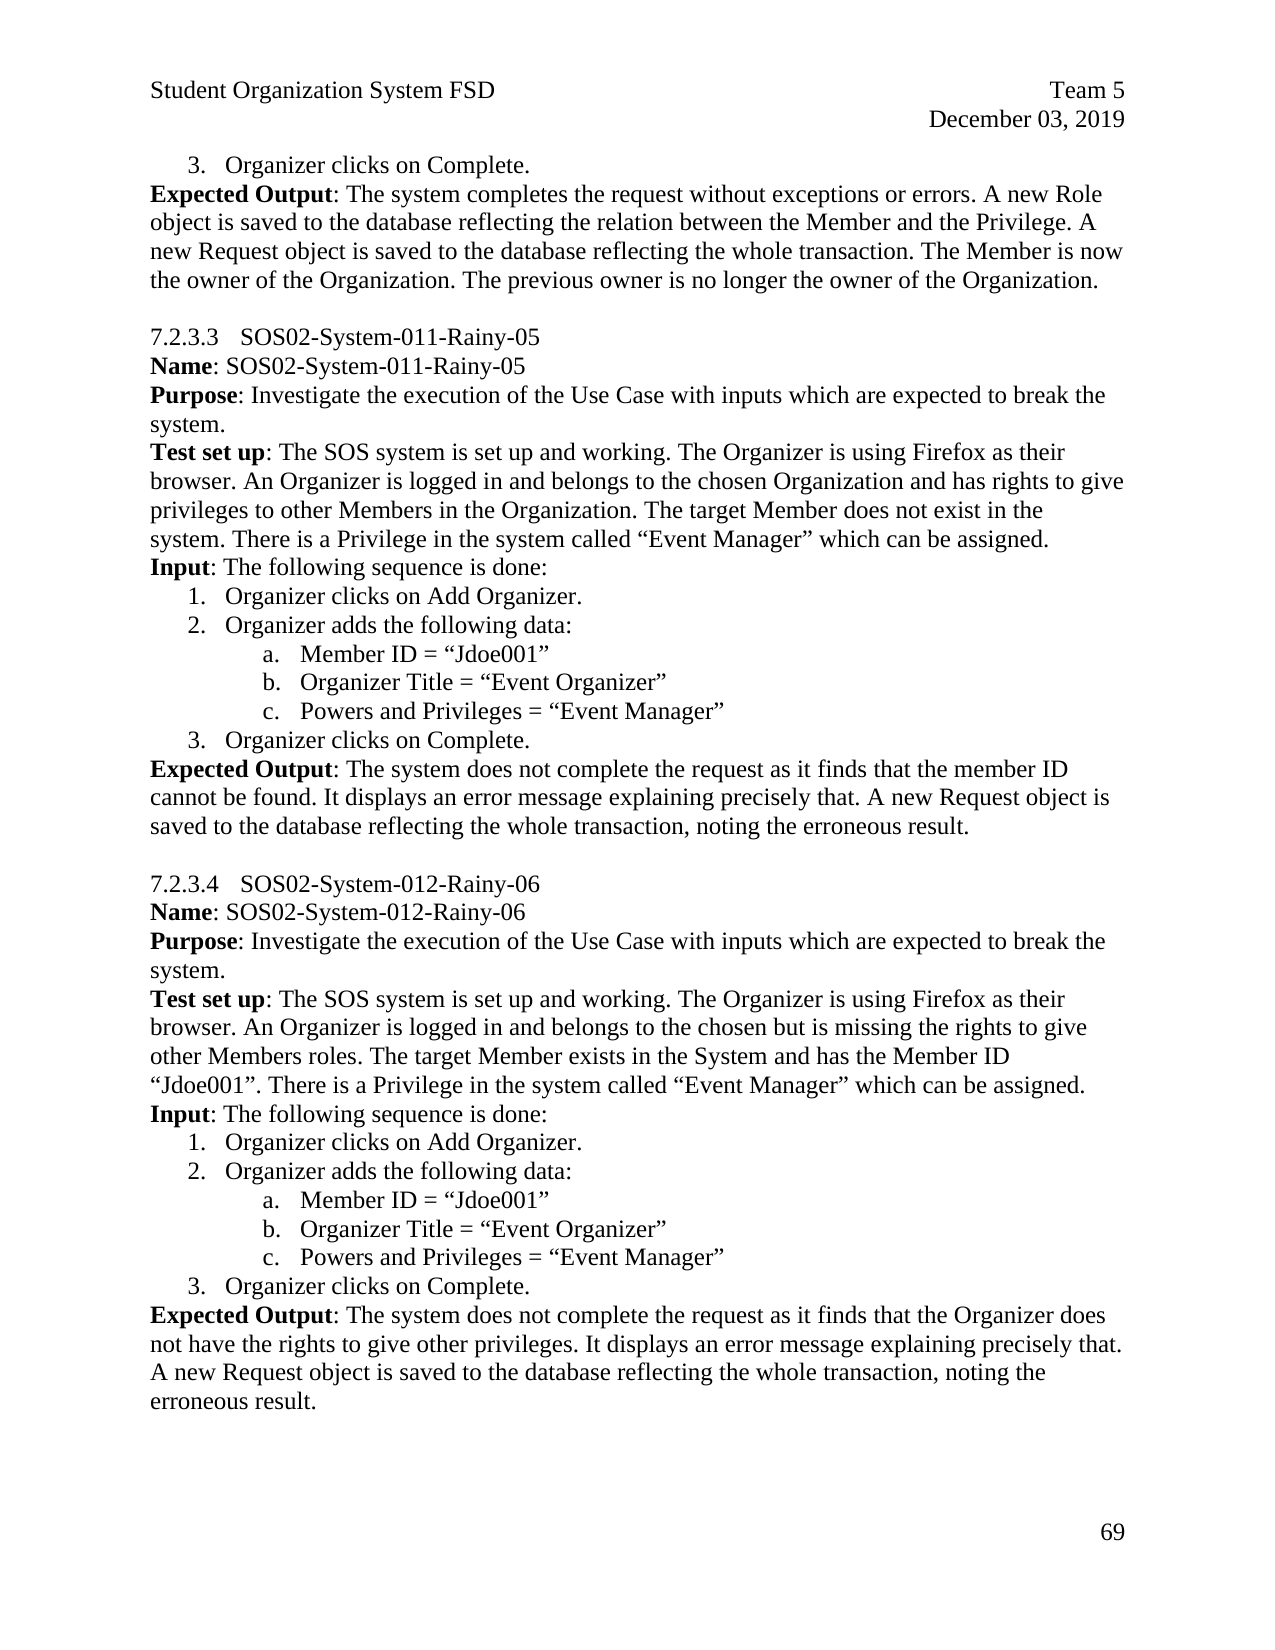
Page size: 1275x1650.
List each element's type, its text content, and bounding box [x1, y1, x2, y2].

list Organizer adds the following data: [187, 1156, 1125, 1185]
text Name: SOS02-System-012-Rainy-06 [150, 897, 1125, 926]
list Member ID = “Jdoe001” [262, 639, 1125, 667]
list Powers and Privileges = “Event Manager” [262, 1242, 1125, 1271]
list Organizer adds the following data: [187, 610, 1125, 639]
subtitle SOS02-System-012-Rainy-06 [150, 869, 1125, 897]
list Organizer Title = “Event Organizer” [262, 1214, 1125, 1242]
text Test set up: The SOS system is set up and working. The Organizer is using Firefox as their browser. An Organizer is logged in and belongs to the chosen Organization and has rights to give privileges to other Members in the Organization. The target Member does not exist in the system. There is a Privilege in the system called “Event Manager” which can be assigned. [150, 437, 1125, 552]
list Organizer clicks on Complete. [187, 150, 1125, 179]
list Organizer clicks on Add Organizer. [187, 1127, 1125, 1156]
text Input: The following sequence is done: [150, 552, 1125, 581]
list Organizer Title = “Event Organizer” [262, 667, 1125, 696]
list Organizer clicks on Complete. [187, 725, 1125, 754]
list Organizer clicks on Add Organizer. [187, 581, 1125, 610]
text Expected Output: The system does not complete the request as it finds that the Organizer does not have the rights to give other privileges. It displays an error message explaining precisely that. A new Request object is saved to the database reflecting the whole transaction, noting the erroneous result. [150, 1300, 1125, 1415]
list Member ID = “Jdoe001” [262, 1185, 1125, 1214]
list Organizer clicks on Complete. [187, 1271, 1125, 1300]
text Expected Output: The system does not complete the request as it finds that the member ID cannot be found. It displays an error message explaining precisely that. A new Request object is saved to the database reflecting the whole transaction, noting the erroneous result. [150, 754, 1125, 840]
text Purpose: Investigate the execution of the Use Case with inputs which are expected to break the system. [150, 380, 1125, 437]
text Test set up: The SOS system is set up and working. The Organizer is using Firefox as their browser. An Organizer is logged in and belongs to the chosen but is missing the rights to give other Members roles. The target Member exists in the System and has the Member ID “Jdoe001”. There is a Privilege in the system called “Event Manager” which can be assigned. [150, 984, 1125, 1099]
text Name: SOS02-System-011-Rainy-05 [150, 351, 1125, 380]
list Powers and Privileges = “Event Manager” [262, 696, 1125, 725]
text Expected Output: The system completes the request without exceptions or errors. A new Role object is saved to the database reflecting the relation between the Member and the Privilege. A new Request object is saved to the database reflecting the whole transaction. The Member is now the owner of the Organization. The previous owner is no longer the owner of the Organization. [150, 179, 1125, 294]
subtitle SOS02-System-011-Rainy-05 [150, 322, 1125, 351]
text Purpose: Investigate the execution of the Use Case with inputs which are expected to break the system. [150, 926, 1125, 984]
text Input: The following sequence is done: [150, 1099, 1125, 1127]
